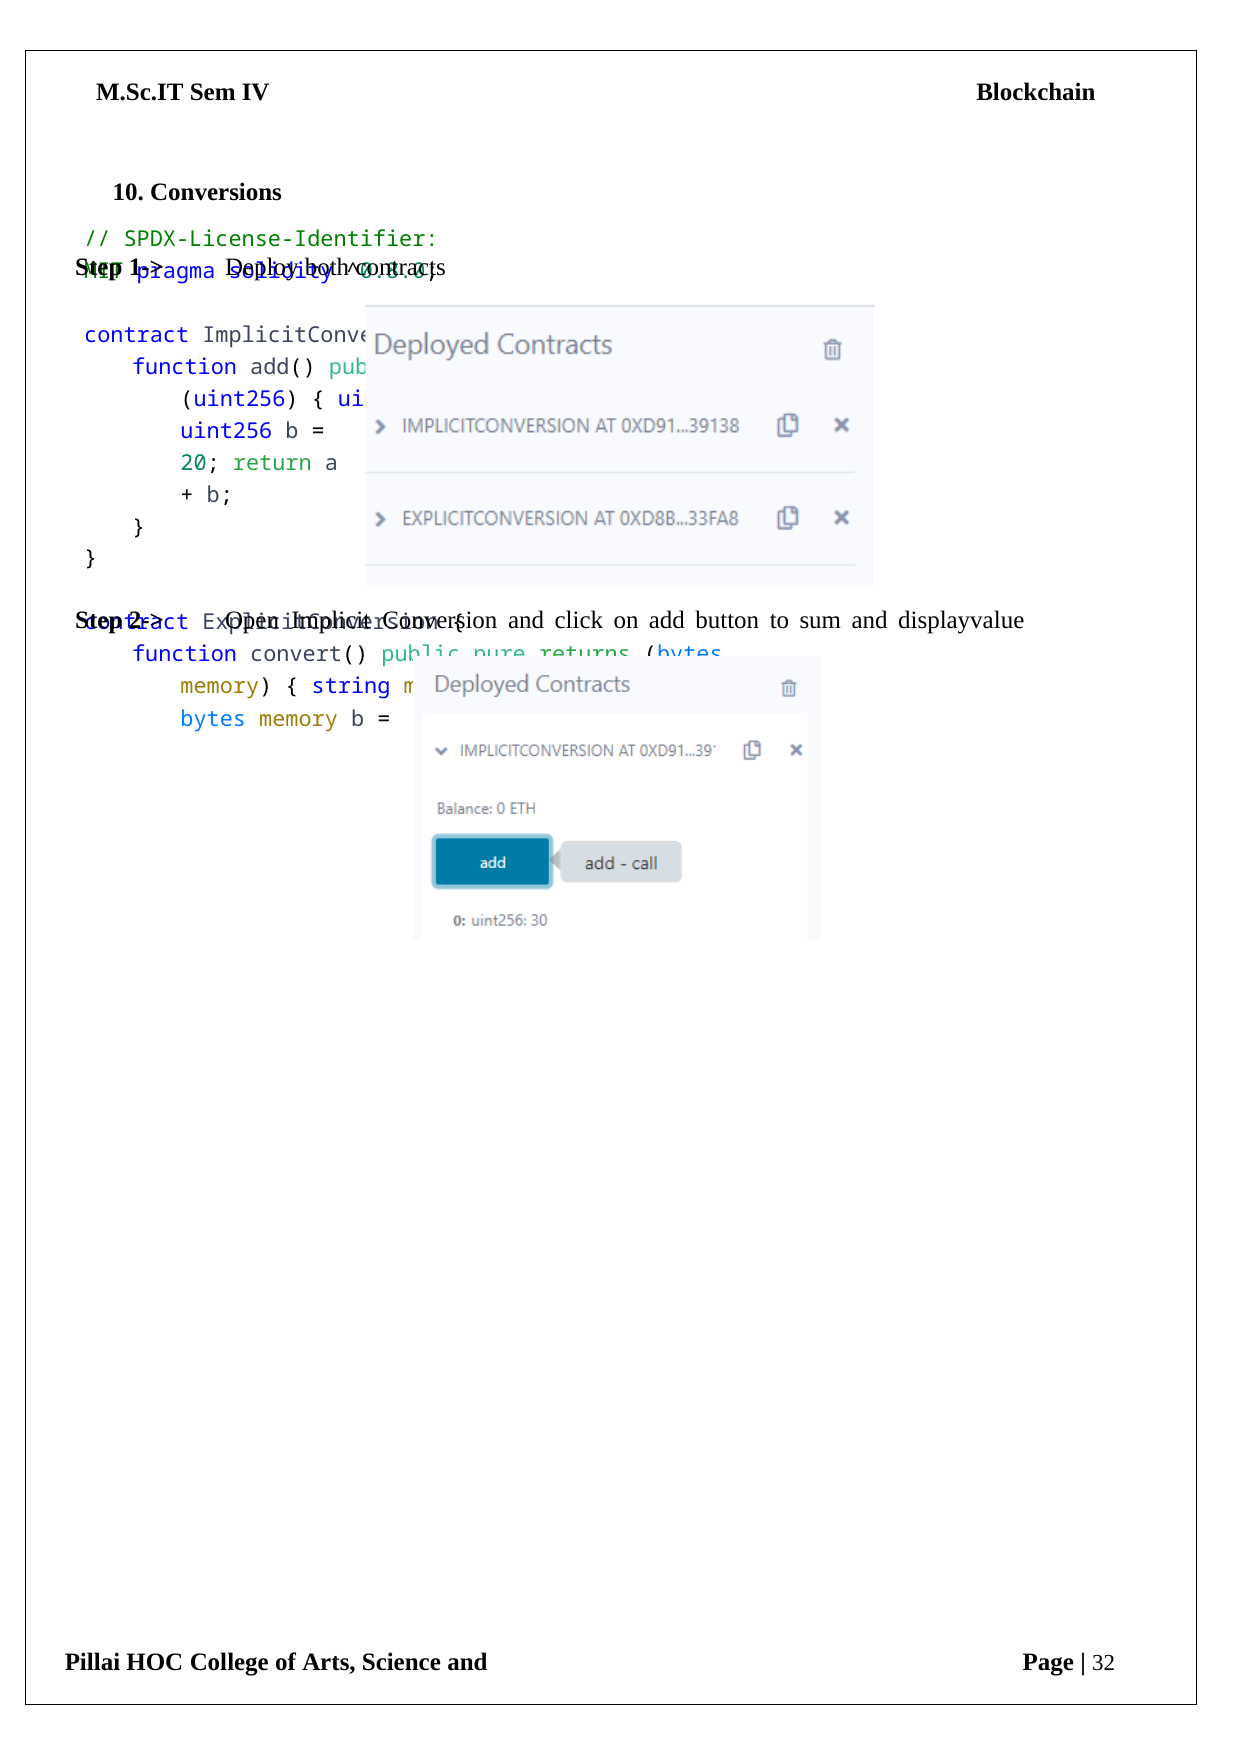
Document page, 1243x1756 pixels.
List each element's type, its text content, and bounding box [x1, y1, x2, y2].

picture [413, 656, 821, 940]
picture [365, 304, 875, 585]
subtitle Conversions [112, 177, 1196, 205]
text Step 1-> Deploy both contracts [75, 252, 1196, 281]
